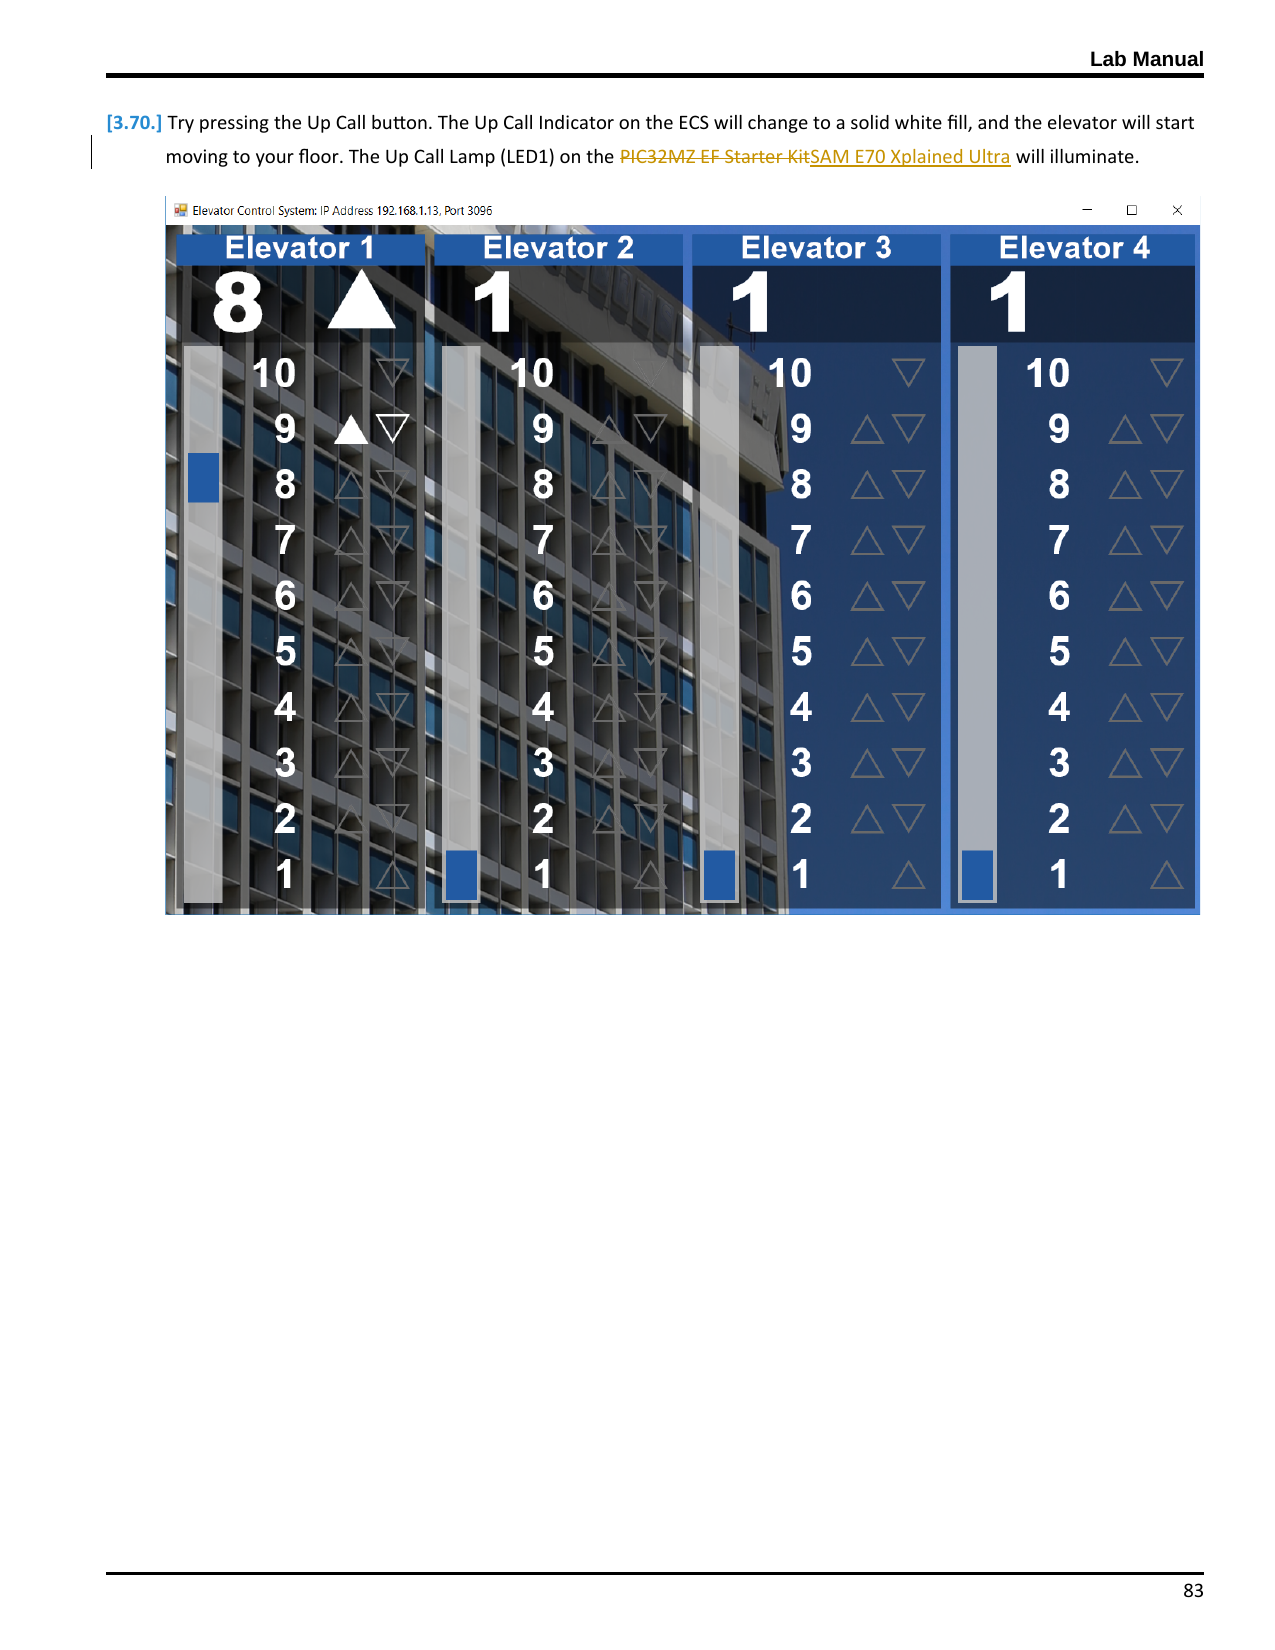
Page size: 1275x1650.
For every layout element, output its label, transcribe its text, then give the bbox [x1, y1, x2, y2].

picture [165, 196, 1201, 915]
list Try pressing the Up Call button. The Up Call Indicator on the ECS will change to a solid white fill, and the elevator will start moving to your floor. The Up Call Lamp (LED1) on the will illuminate. [106, 109, 1204, 169]
table_header [165, 181, 1205, 938]
